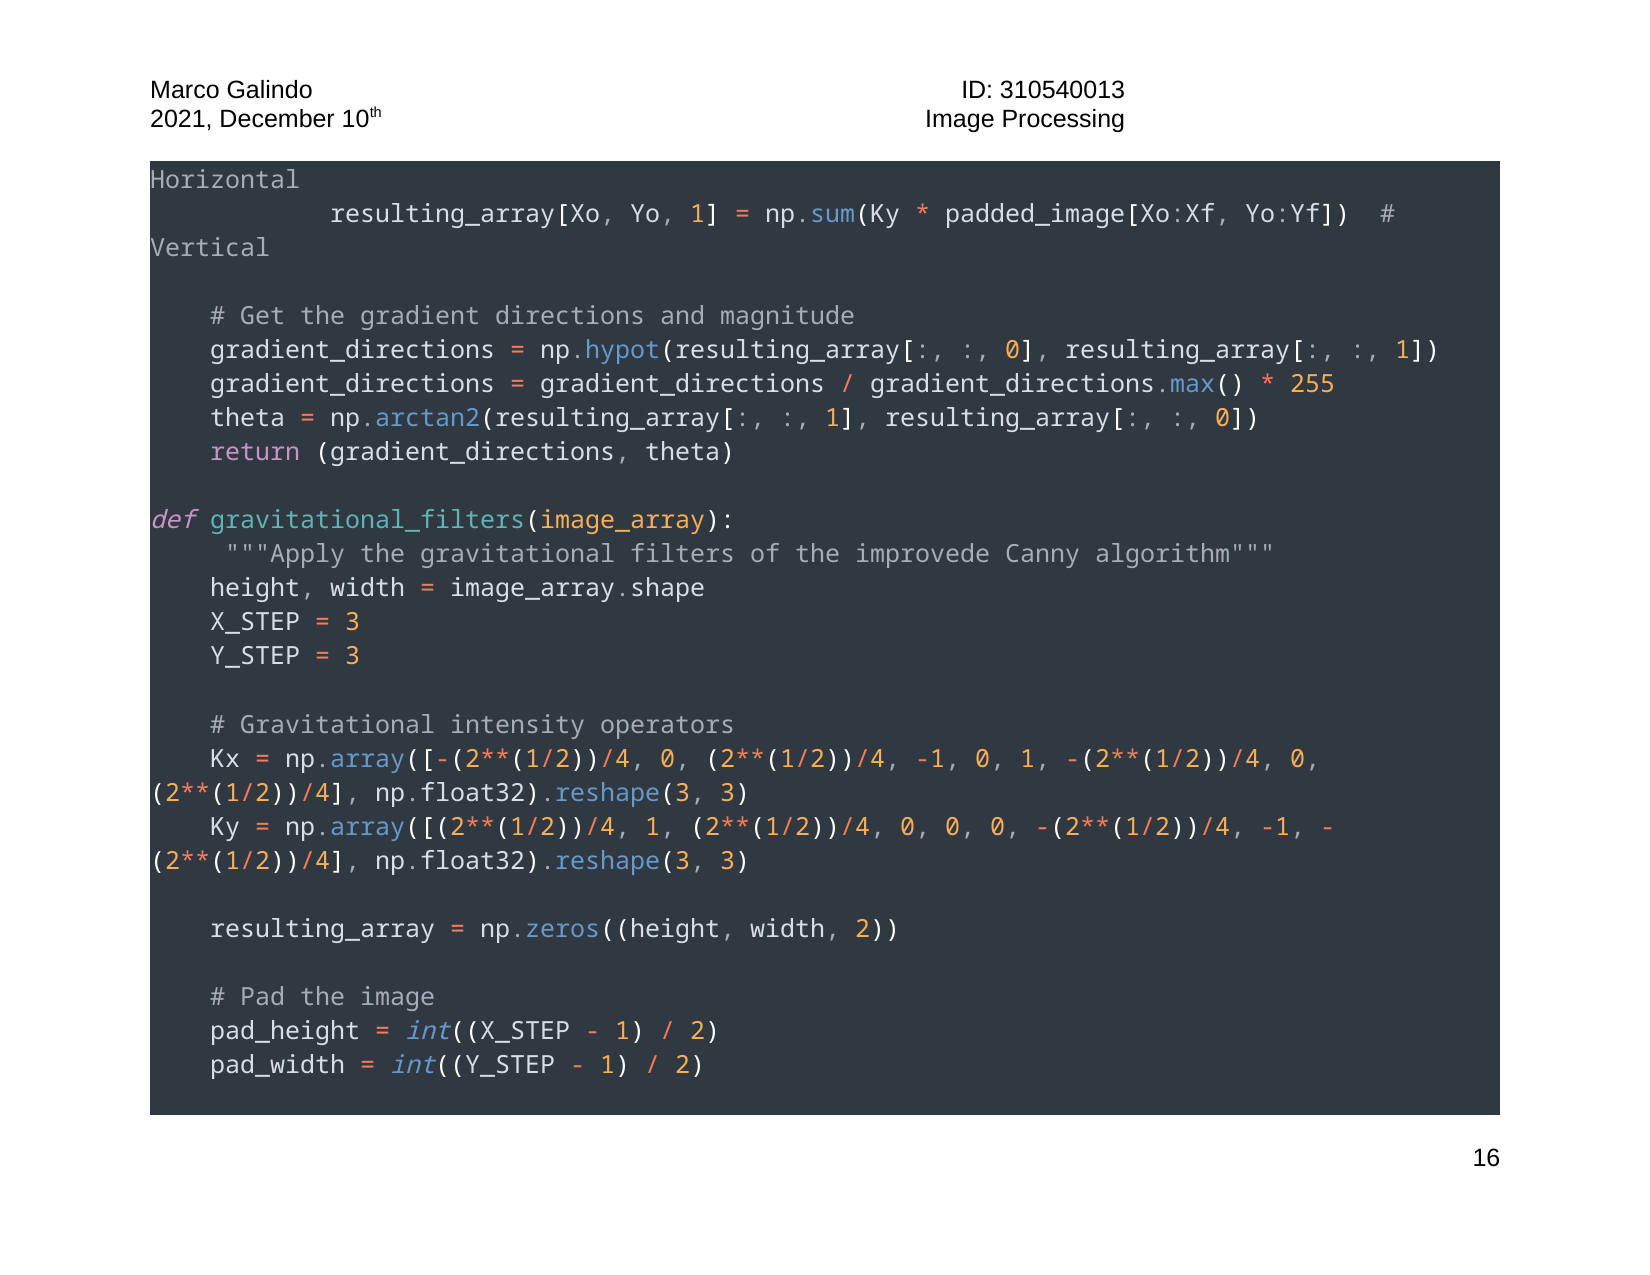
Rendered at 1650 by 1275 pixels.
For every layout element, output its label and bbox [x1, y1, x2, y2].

text [150, 161, 1500, 1115]
